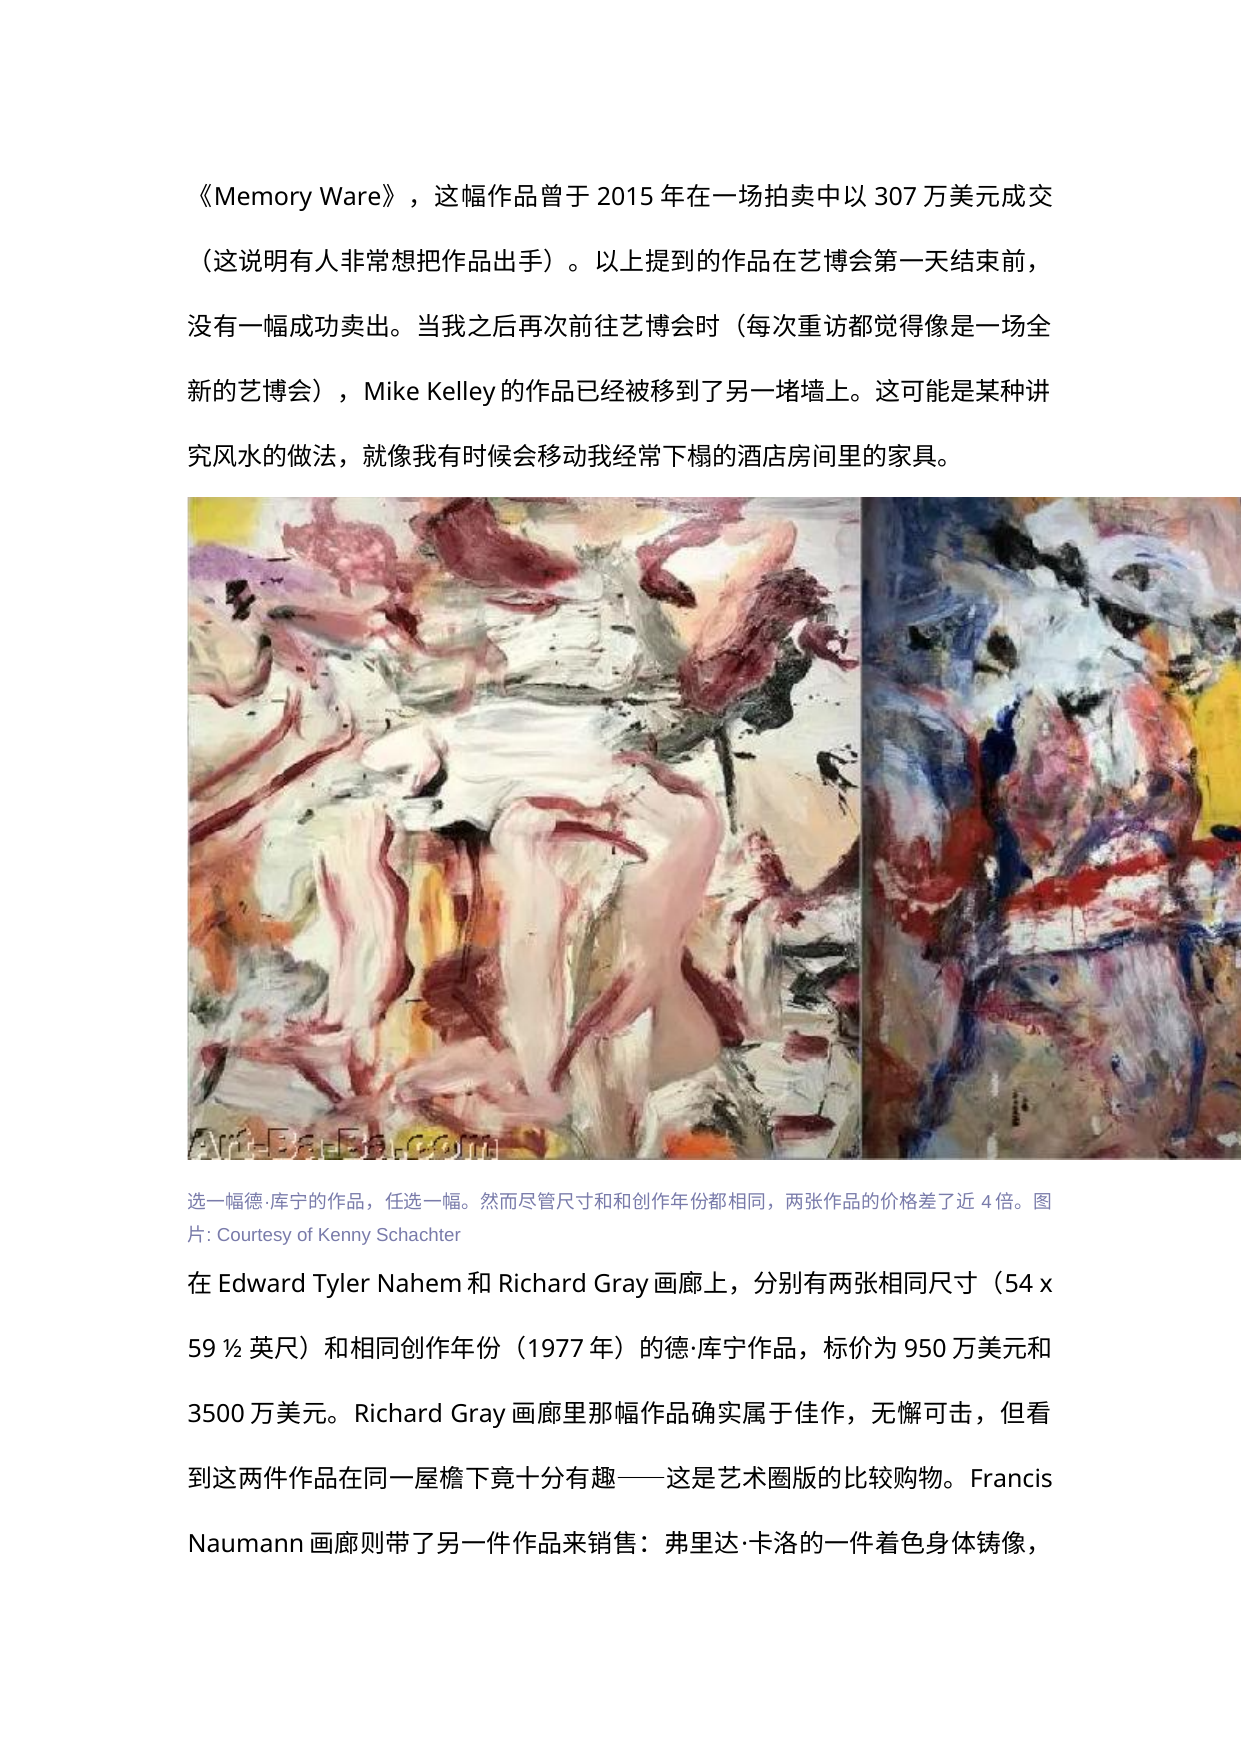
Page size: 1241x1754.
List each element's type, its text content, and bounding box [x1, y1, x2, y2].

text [187, 162, 1053, 487]
picture [187, 497, 1241, 1160]
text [187, 1249, 1053, 1574]
text 选一幅德·库宁的作品，任选一幅。然而尽管尺寸和和创作年份都相同，两张作品的价格差了近4倍。图片: Courtesy of Kenny Schachter [187, 1184, 1053, 1249]
